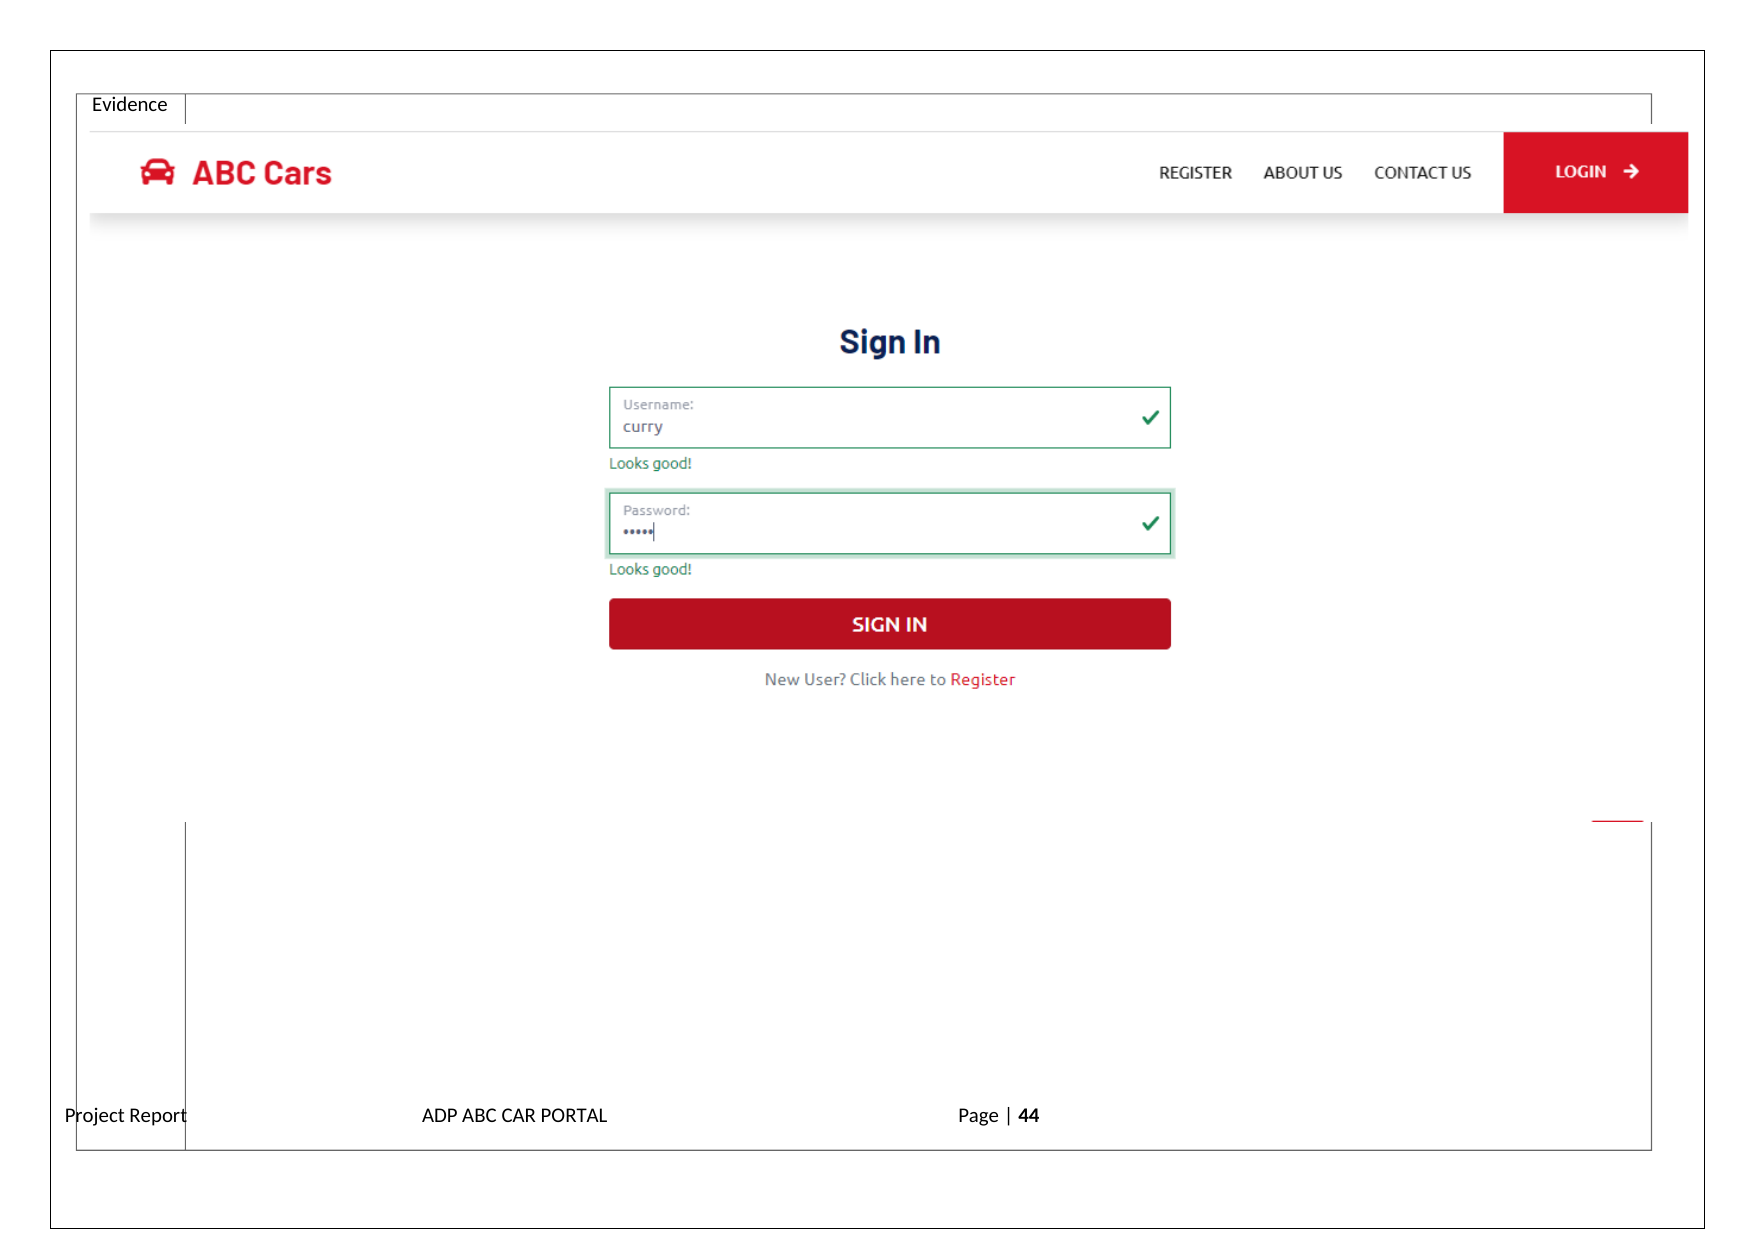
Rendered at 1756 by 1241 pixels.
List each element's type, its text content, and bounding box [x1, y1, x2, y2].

text Evidence [87, 92, 1664, 117]
picture [89, 124, 1689, 822]
